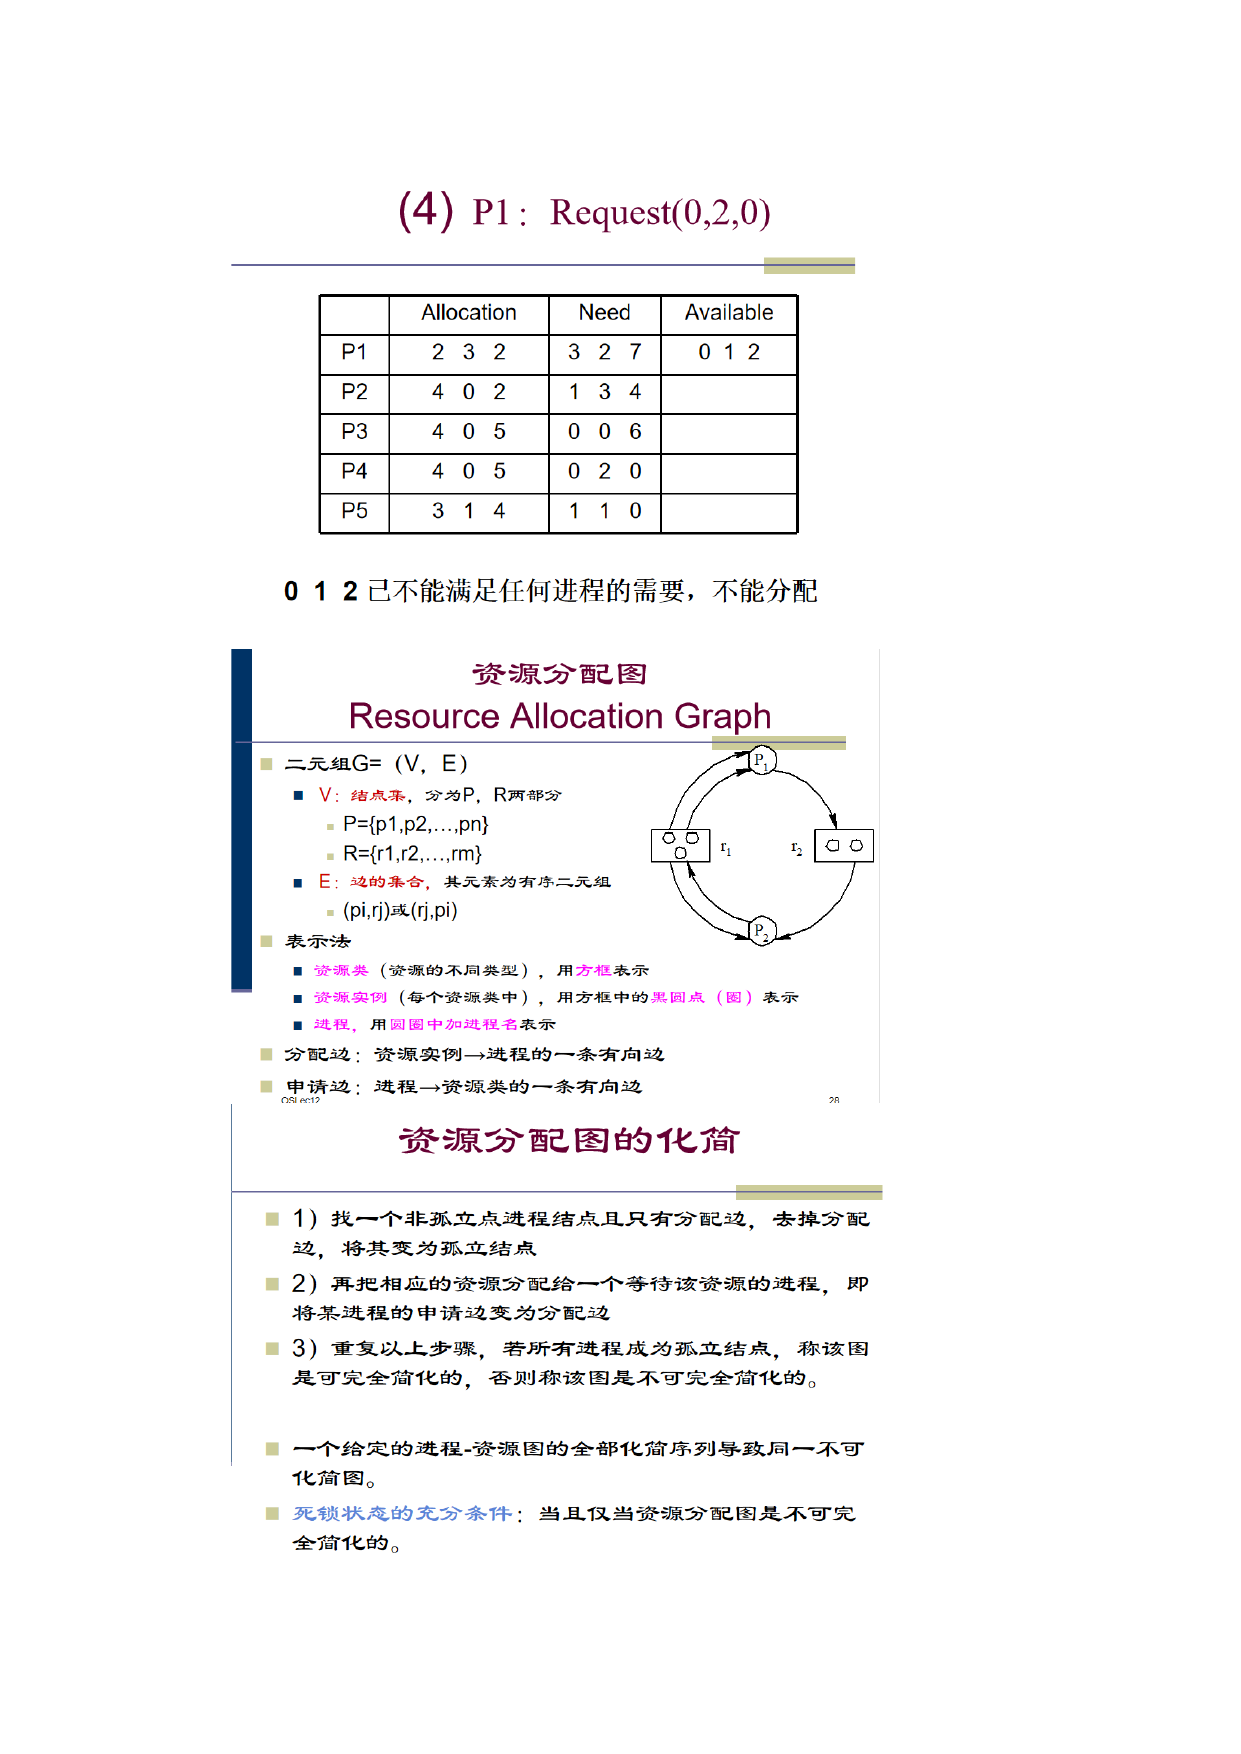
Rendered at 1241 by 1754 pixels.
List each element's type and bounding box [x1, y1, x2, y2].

picture [231, 162, 856, 618]
picture [231, 649, 880, 1103]
picture [231, 1104, 886, 1559]
